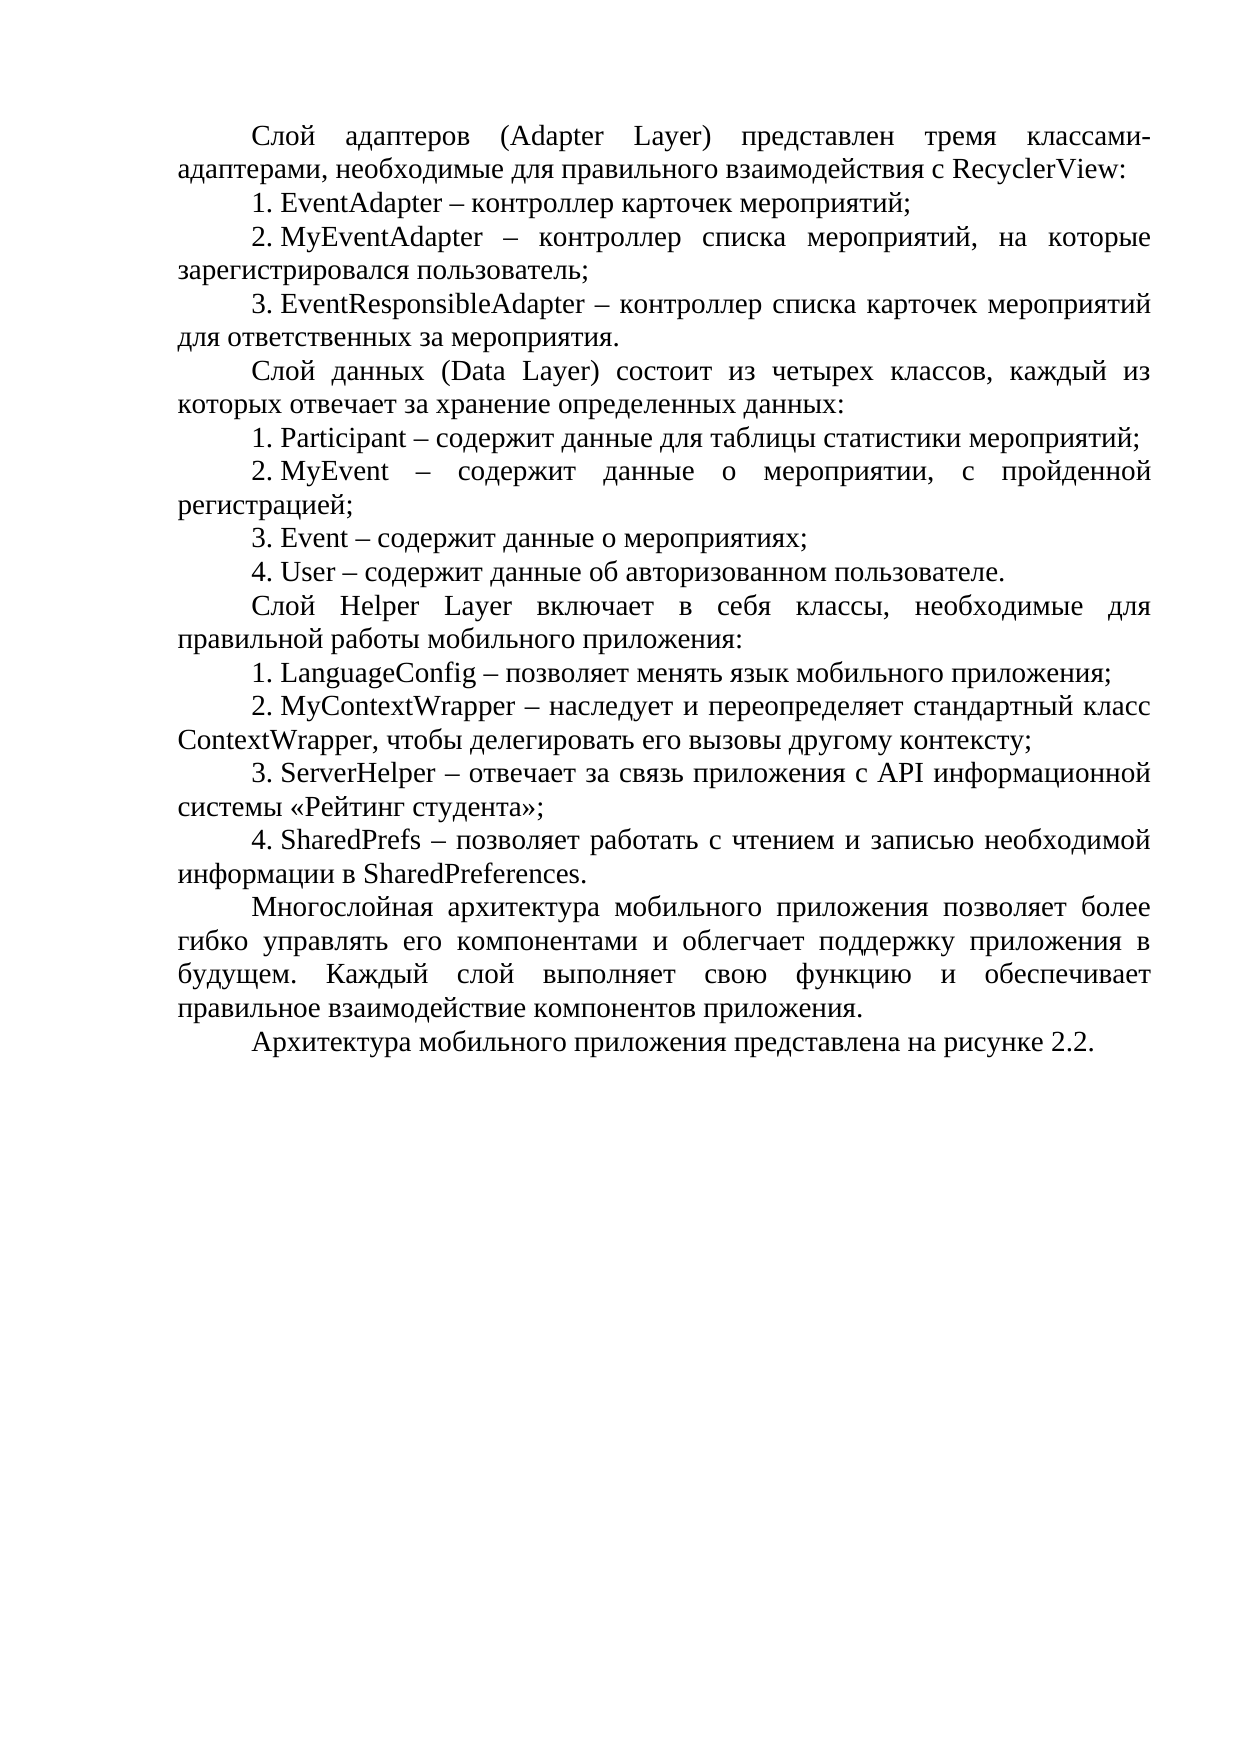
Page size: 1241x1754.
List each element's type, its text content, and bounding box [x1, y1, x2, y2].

list Participant – содержит данные для таблицы статистики мероприятий; [177, 420, 1152, 453]
list EventAdapter – контроллер карточек мероприятий; [177, 185, 1152, 219]
list MyEvent – содержит данные о мероприятии, с пройденной регистрацией; [177, 453, 1152, 521]
list Event – содержит данные о мероприятиях; [177, 521, 1152, 554]
list EventResponsibleAdapter – контроллер списка карточек мероприятий для ответственных за мероприятия. [177, 286, 1152, 353]
list User – содержит данные об авторизованном пользователе. [177, 554, 1152, 588]
text Архитектура мобильного приложения представлена на рисунке 2.2. [177, 1024, 1152, 1057]
list MyEventAdapter – контроллер списка мероприятий, на которые зарегистрировался пользователь; [177, 219, 1152, 286]
list LanguageConfig – позволяет менять язык мобильного приложения; [177, 655, 1152, 688]
list MyContextWrapper – наследует и переопределяет стандартный класс ContextWrapper, чтобы делегировать его вызовы другому контексту; [177, 688, 1152, 755]
list SharedPrefs – позволяет работать с чтением и записью необходимой информации в SharedPreferences. [177, 822, 1152, 889]
text Слой Helper Layer включает в себя классы, необходимые для правильной работы мобильного приложения: [177, 588, 1152, 655]
text Слой данных (Data Layer) состоит из четырех классов, каждый из которых отвечает за хранение определенных данных: [177, 353, 1152, 420]
list ServerHelper – отвечает за связь приложения с API информационной системы «Рейтинг студента»; [177, 755, 1152, 822]
text Слой адаптеров (Adapter Layer) представлен тремя классами-адаптерами, необходимые для правильного взаимодействия с RecyclerView: [177, 118, 1152, 185]
text Многослойная архитектура мобильного приложения позволяет более гибко управлять его компонентами и облегчает поддержку приложения в будущем. Каждый слой выполняет свою функцию и обеспечивает правильное взаимодействие компонентов приложения. [177, 889, 1152, 1024]
